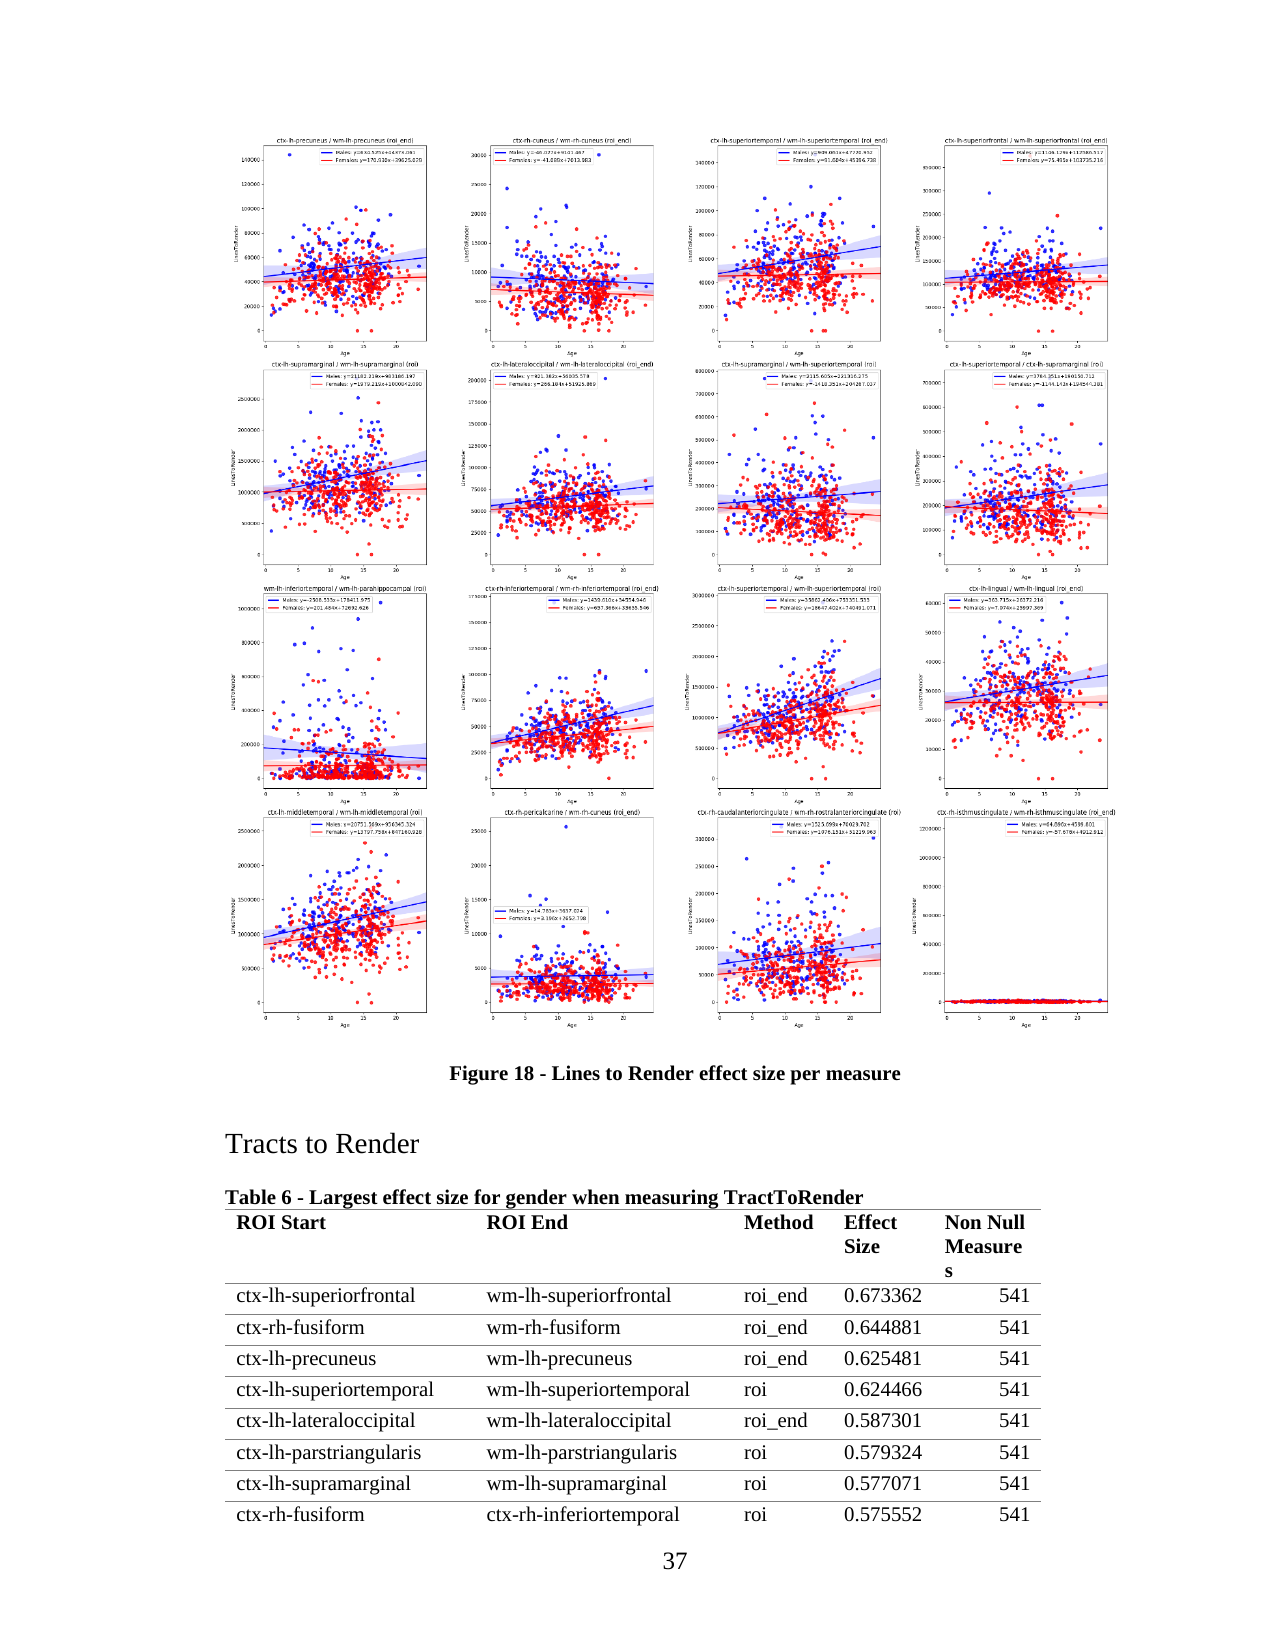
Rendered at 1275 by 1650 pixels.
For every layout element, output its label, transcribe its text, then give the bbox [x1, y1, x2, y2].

table_header ROI End [475, 1210, 733, 1282]
table_cell roi [733, 1471, 833, 1501]
table_cell wm-lh-superiorfrontal [475, 1284, 733, 1314]
table_cell ctx-rh-fusiform [225, 1315, 475, 1345]
table_header ROI Start [225, 1210, 475, 1282]
table_cell wm-lh-superiortemporal [475, 1377, 733, 1407]
table_header Method [733, 1210, 833, 1282]
table_cell wm-lh-parstriangularis [475, 1440, 733, 1470]
table_cell 541 [933, 1377, 1041, 1407]
table_cell roi [733, 1502, 833, 1532]
table_cell 541 [933, 1315, 1041, 1345]
picture [225, 132, 1125, 1033]
table_cell ctx-lh-superiortemporal [225, 1377, 475, 1407]
table_cell ctx-rh-fusiform [225, 1502, 475, 1532]
table_cell 541 [933, 1409, 1041, 1439]
table_cell ctx-lh-lateraloccipital [225, 1409, 475, 1439]
table_cell 0.579324 [833, 1440, 933, 1470]
table_cell ctx-rh-inferiortemporal [475, 1502, 733, 1532]
table_cell 541 [933, 1440, 1041, 1470]
table_header Effect Size [833, 1210, 933, 1282]
subtitle Tracts to Render [225, 1127, 1125, 1160]
table_cell 541 [933, 1346, 1041, 1376]
table_cell wm-lh-lateraloccipital [475, 1409, 733, 1439]
table_cell roi_end [733, 1409, 833, 1439]
table_cell 0.577071 [833, 1471, 933, 1501]
text Table - Largest effect size for gender when measuring TractToRender [225, 1185, 1125, 1209]
table_cell 0.587301 [833, 1409, 933, 1439]
table_cell wm-rh-fusiform [475, 1315, 733, 1345]
table_cell roi_end [733, 1315, 833, 1345]
table_cell 541 [933, 1284, 1041, 1314]
table_cell 0.624466 [833, 1377, 933, 1407]
table_cell ctx-lh-superiorfrontal [225, 1284, 475, 1314]
table_cell roi [733, 1377, 833, 1407]
table_cell wm-lh-supramarginal [475, 1471, 733, 1501]
table_cell ctx-lh-precuneus [225, 1346, 475, 1376]
table_cell roi_end [733, 1346, 833, 1376]
text Figure - Lines to Render effect size per measure [225, 1061, 1125, 1085]
table_cell 0.673362 [833, 1284, 933, 1314]
table_header Non Null Measures [933, 1210, 1041, 1282]
table_cell ctx-lh-supramarginal [225, 1471, 475, 1501]
table_cell ctx-lh-parstriangularis [225, 1440, 475, 1470]
table_cell roi_end [733, 1284, 833, 1314]
table_cell wm-lh-precuneus [475, 1346, 733, 1376]
table_cell 541 [933, 1471, 1041, 1501]
table_cell 0.575552 [833, 1502, 933, 1532]
table_cell roi [733, 1440, 833, 1470]
table_cell 0.644881 [833, 1315, 933, 1345]
table_cell 541 [933, 1502, 1041, 1532]
table_cell 0.625481 [833, 1346, 933, 1376]
